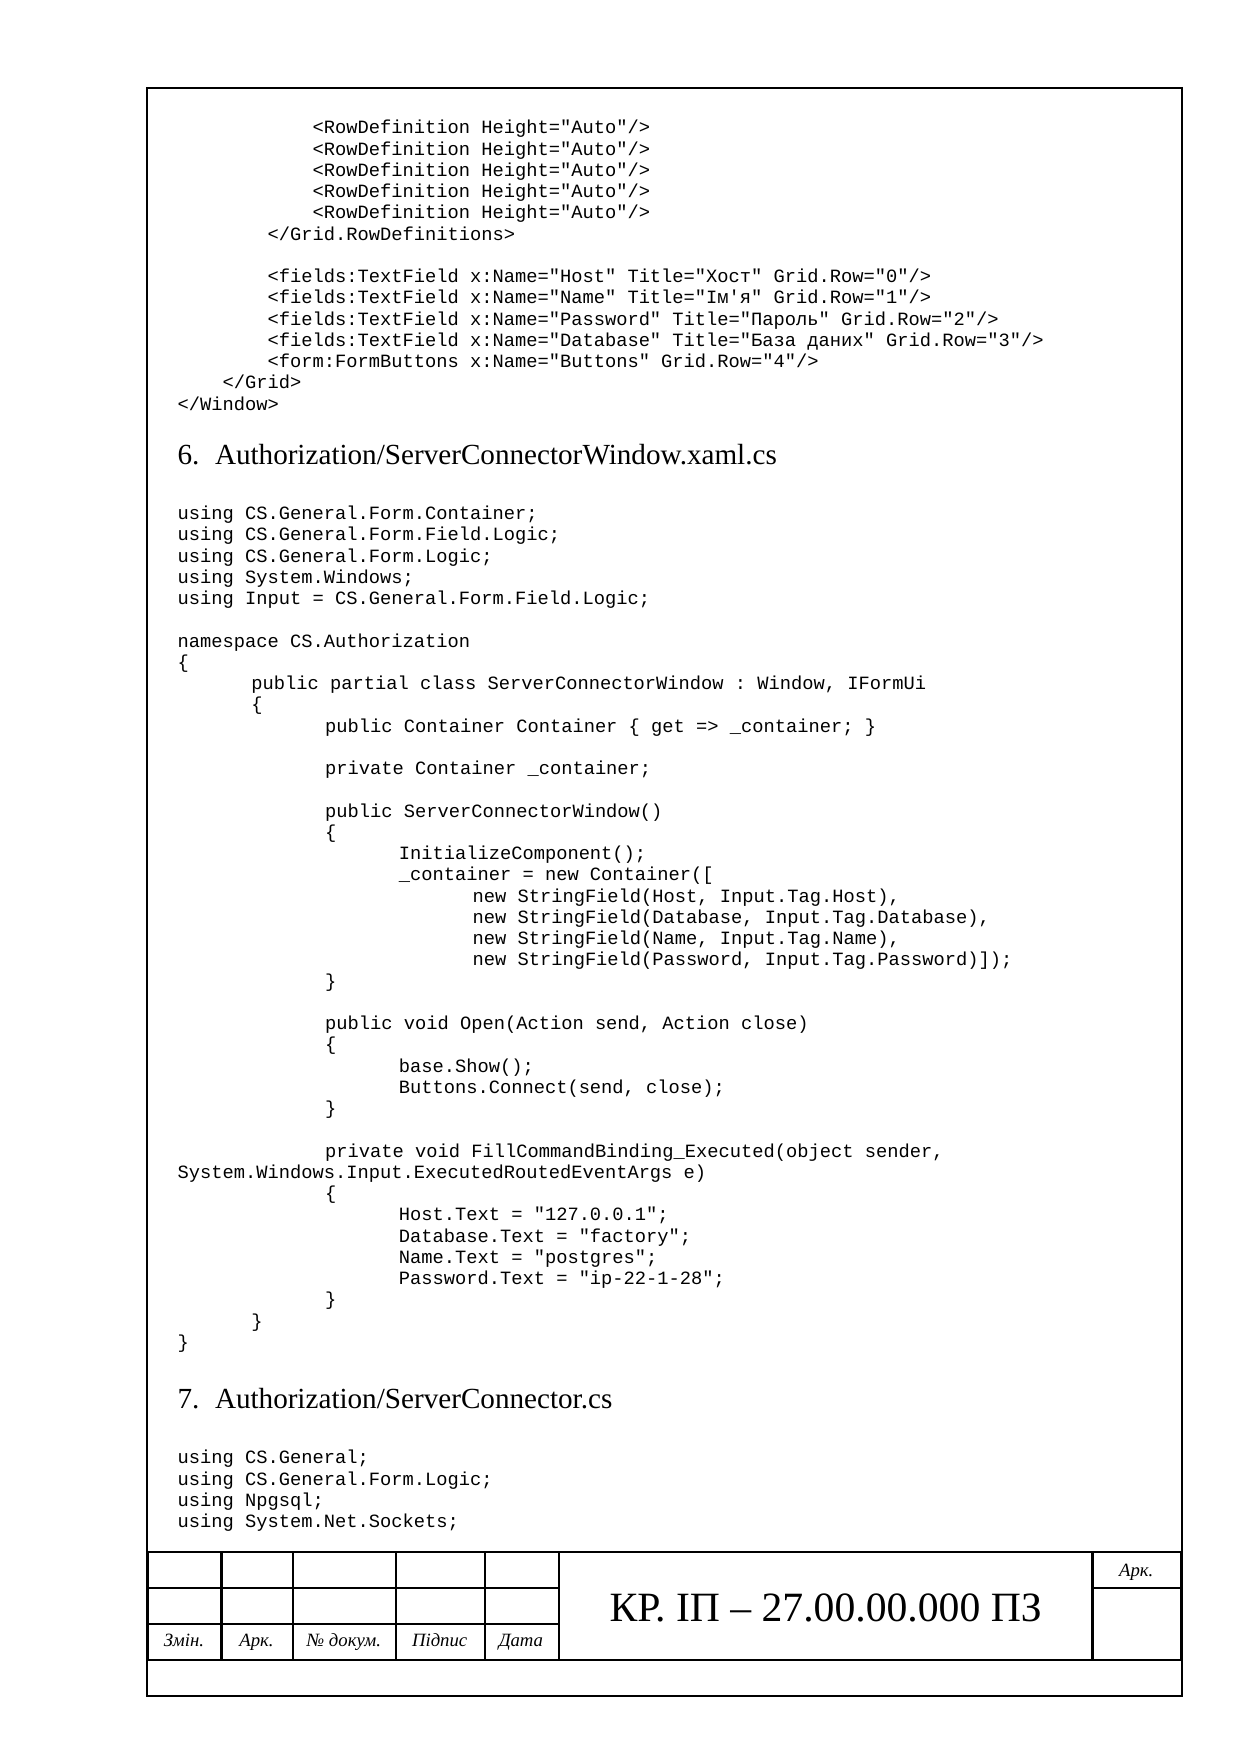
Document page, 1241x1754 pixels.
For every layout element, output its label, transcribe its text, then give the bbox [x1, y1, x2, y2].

text using System.Windows; [177, 568, 1152, 589]
text { [177, 653, 1152, 674]
text </Window> [177, 394, 1152, 416]
text using Npgsql; [177, 1491, 1152, 1512]
text base.Show(); [177, 1056, 1152, 1078]
text Buttons.Connect(send, close); [177, 1078, 1152, 1099]
text { [177, 1035, 1152, 1056]
text { [177, 695, 1152, 716]
text _container = new Container([ [177, 865, 1152, 886]
text { [177, 823, 1152, 844]
text Host.Text = "127.0.0.1"; [177, 1205, 1152, 1226]
text Database.Text = "factory"; [177, 1226, 1152, 1248]
text </Grid> [177, 373, 1152, 394]
text new StringField(Host, Input.Tag.Host), [177, 886, 1152, 908]
list Authorization/ServerConnector.cs [177, 1381, 1152, 1415]
text </Grid.RowDefinitions> [177, 224, 1152, 246]
text using CS.General.Form.Field.Logic; [177, 525, 1152, 546]
text using System.Net.Sockets; [177, 1512, 1152, 1533]
text <fields:TextField x:Name="Host" Title="Хост" Grid.Row="0"/> [177, 267, 1152, 288]
text public void Open(Action send, Action close) [177, 1014, 1152, 1035]
text using CS.General.Form.Container; [177, 504, 1152, 525]
text <RowDefinition Height="Auto"/> [177, 139, 1152, 161]
text public ServerConnectorWindow() [177, 801, 1152, 823]
text new StringField(Name, Input.Tag.Name), [177, 929, 1152, 950]
text { [177, 1184, 1152, 1205]
text } [177, 1311, 1152, 1333]
text <fields:TextField x:Name="Password" Title="Пароль" Grid.Row="2"/> [177, 309, 1152, 331]
text <form:FormButtons x:Name="Buttons" Grid.Row="4"/> [177, 352, 1152, 373]
text <RowDefinition Height="Auto"/> [177, 182, 1152, 203]
text public partial class ServerConnectorWindow : Window, IFormUi [177, 674, 1152, 695]
text new StringField(Database, Input.Tag.Database), [177, 908, 1152, 929]
text <RowDefinition Height="Auto"/> [177, 118, 1152, 139]
text InitializeComponent(); [177, 844, 1152, 865]
text <fields:TextField x:Name="Database" Title="База даних" Grid.Row="3"/> [177, 331, 1152, 352]
text <fields:TextField x:Name="Name" Title="Ім'я" Grid.Row="1"/> [177, 288, 1152, 309]
text } [177, 1333, 1152, 1354]
text Password.Text = "ip-22-1-28"; [177, 1269, 1152, 1290]
text Name.Text = "postgres"; [177, 1248, 1152, 1269]
text using CS.General; [177, 1448, 1152, 1469]
text using Input = CS.General.Form.Field.Logic; [177, 589, 1152, 610]
text namespace CS.Authorization [177, 631, 1152, 653]
text using CS.General.Form.Logic; [177, 546, 1152, 568]
text public Container Container { get => _container; } [177, 716, 1152, 738]
text } [177, 1099, 1152, 1120]
text private void FillCommandBinding_Executed(object sender, System.Windows.Input.ExecutedRoutedEventArgs e) [177, 1141, 1152, 1184]
text new StringField(Password, Input.Tag.Password)]); [177, 950, 1152, 971]
text } [177, 1290, 1152, 1311]
text <RowDefinition Height="Auto"/> [177, 161, 1152, 182]
text <RowDefinition Height="Auto"/> [177, 203, 1152, 224]
text using CS.General.Form.Logic; [177, 1469, 1152, 1491]
text } [177, 971, 1152, 993]
list Authorization/ServerConnectorWindow.xaml.cs [177, 437, 1152, 470]
text private Container _container; [177, 759, 1152, 780]
